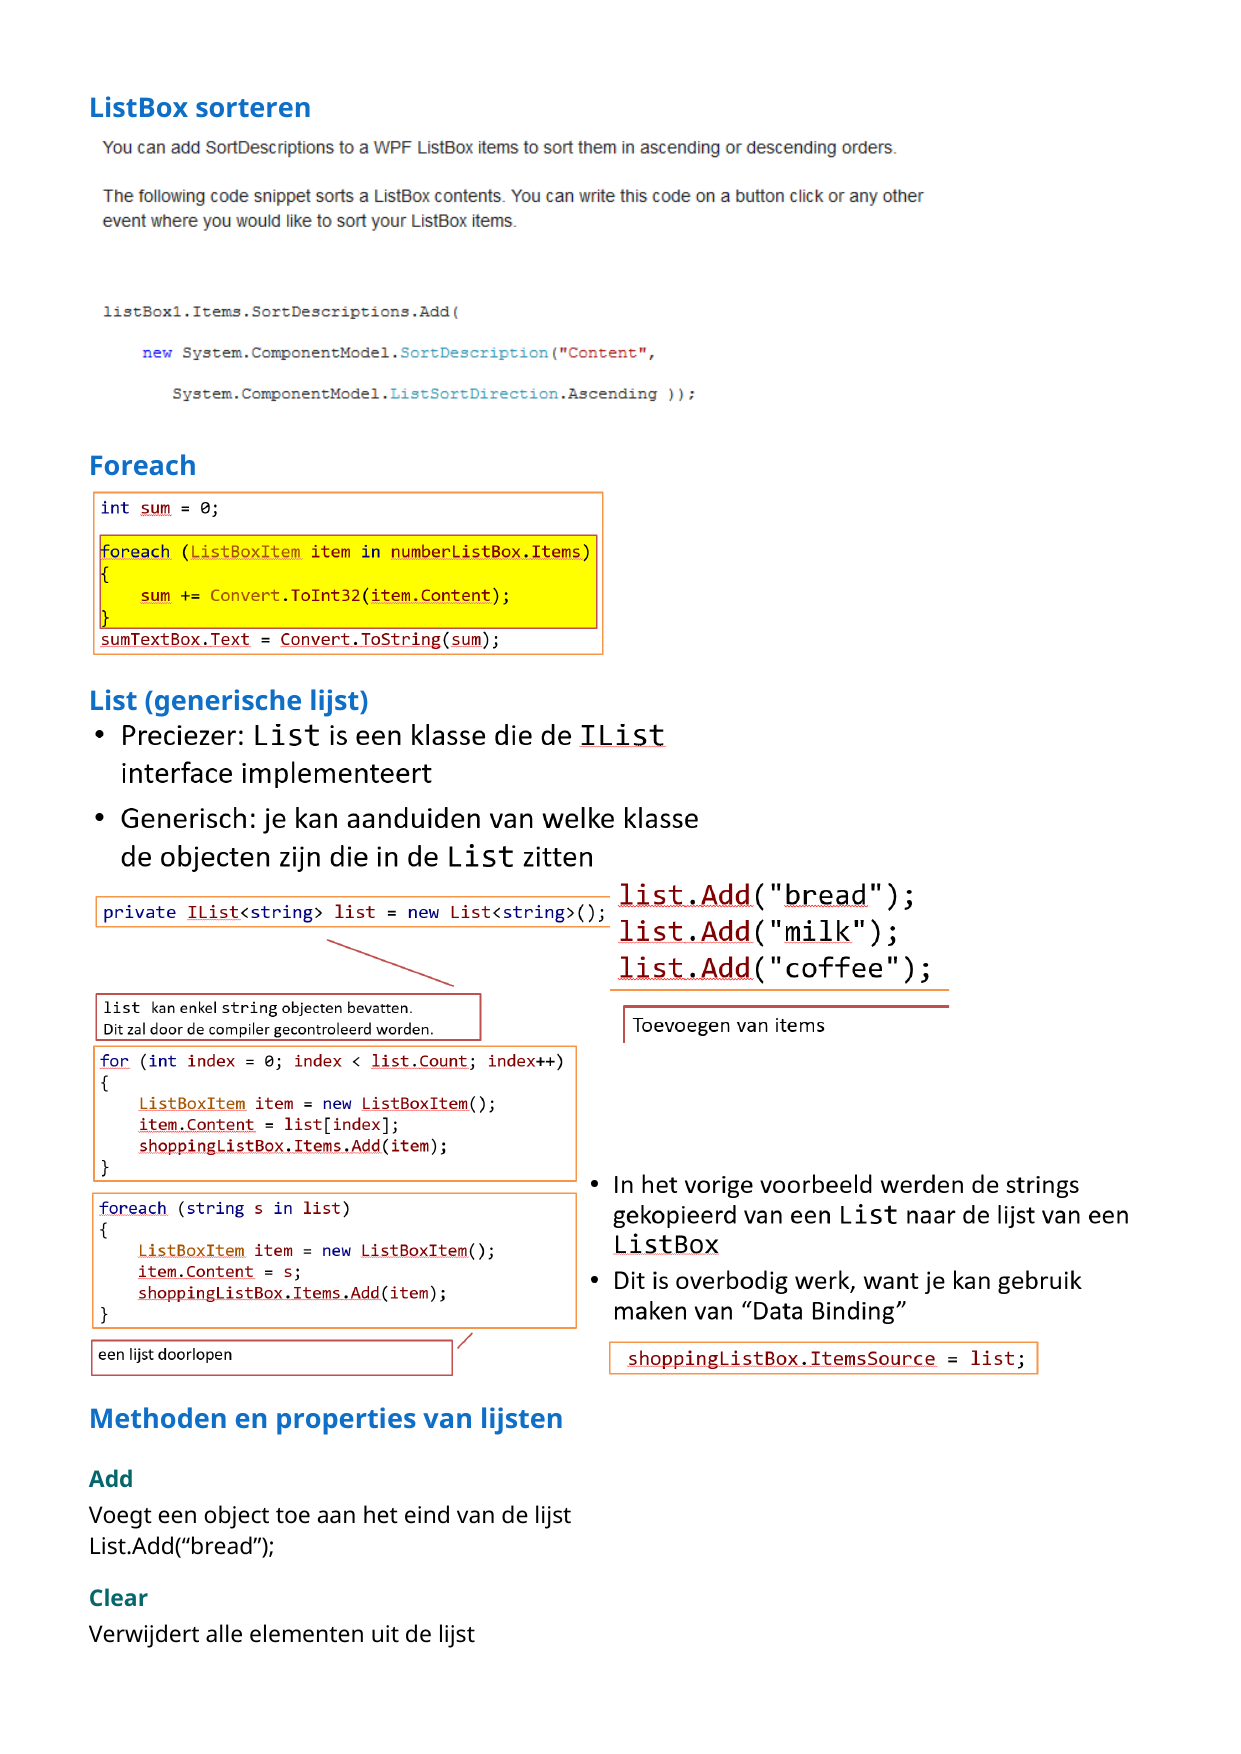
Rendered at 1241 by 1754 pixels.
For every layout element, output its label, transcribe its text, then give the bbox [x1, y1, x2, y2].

subtitle List (generische lijst) [89, 682, 1152, 718]
subtitle Methoden en properties van lijsten [89, 1400, 1152, 1437]
subtitle Clear [89, 1582, 1152, 1613]
picture [88, 488, 609, 661]
subtitle ListBox sorteren [89, 89, 1152, 126]
picture [88, 131, 931, 426]
text Voegt een object toe aan het eind van de lijst [89, 1499, 1152, 1530]
subtitle Foreach [89, 446, 1152, 483]
text Verwijdert alle elementen uit de lijst [89, 1618, 1152, 1649]
picture [88, 724, 1133, 1379]
subtitle Add [89, 1463, 1152, 1494]
text List.Add(“bread”); [89, 1530, 1152, 1561]
